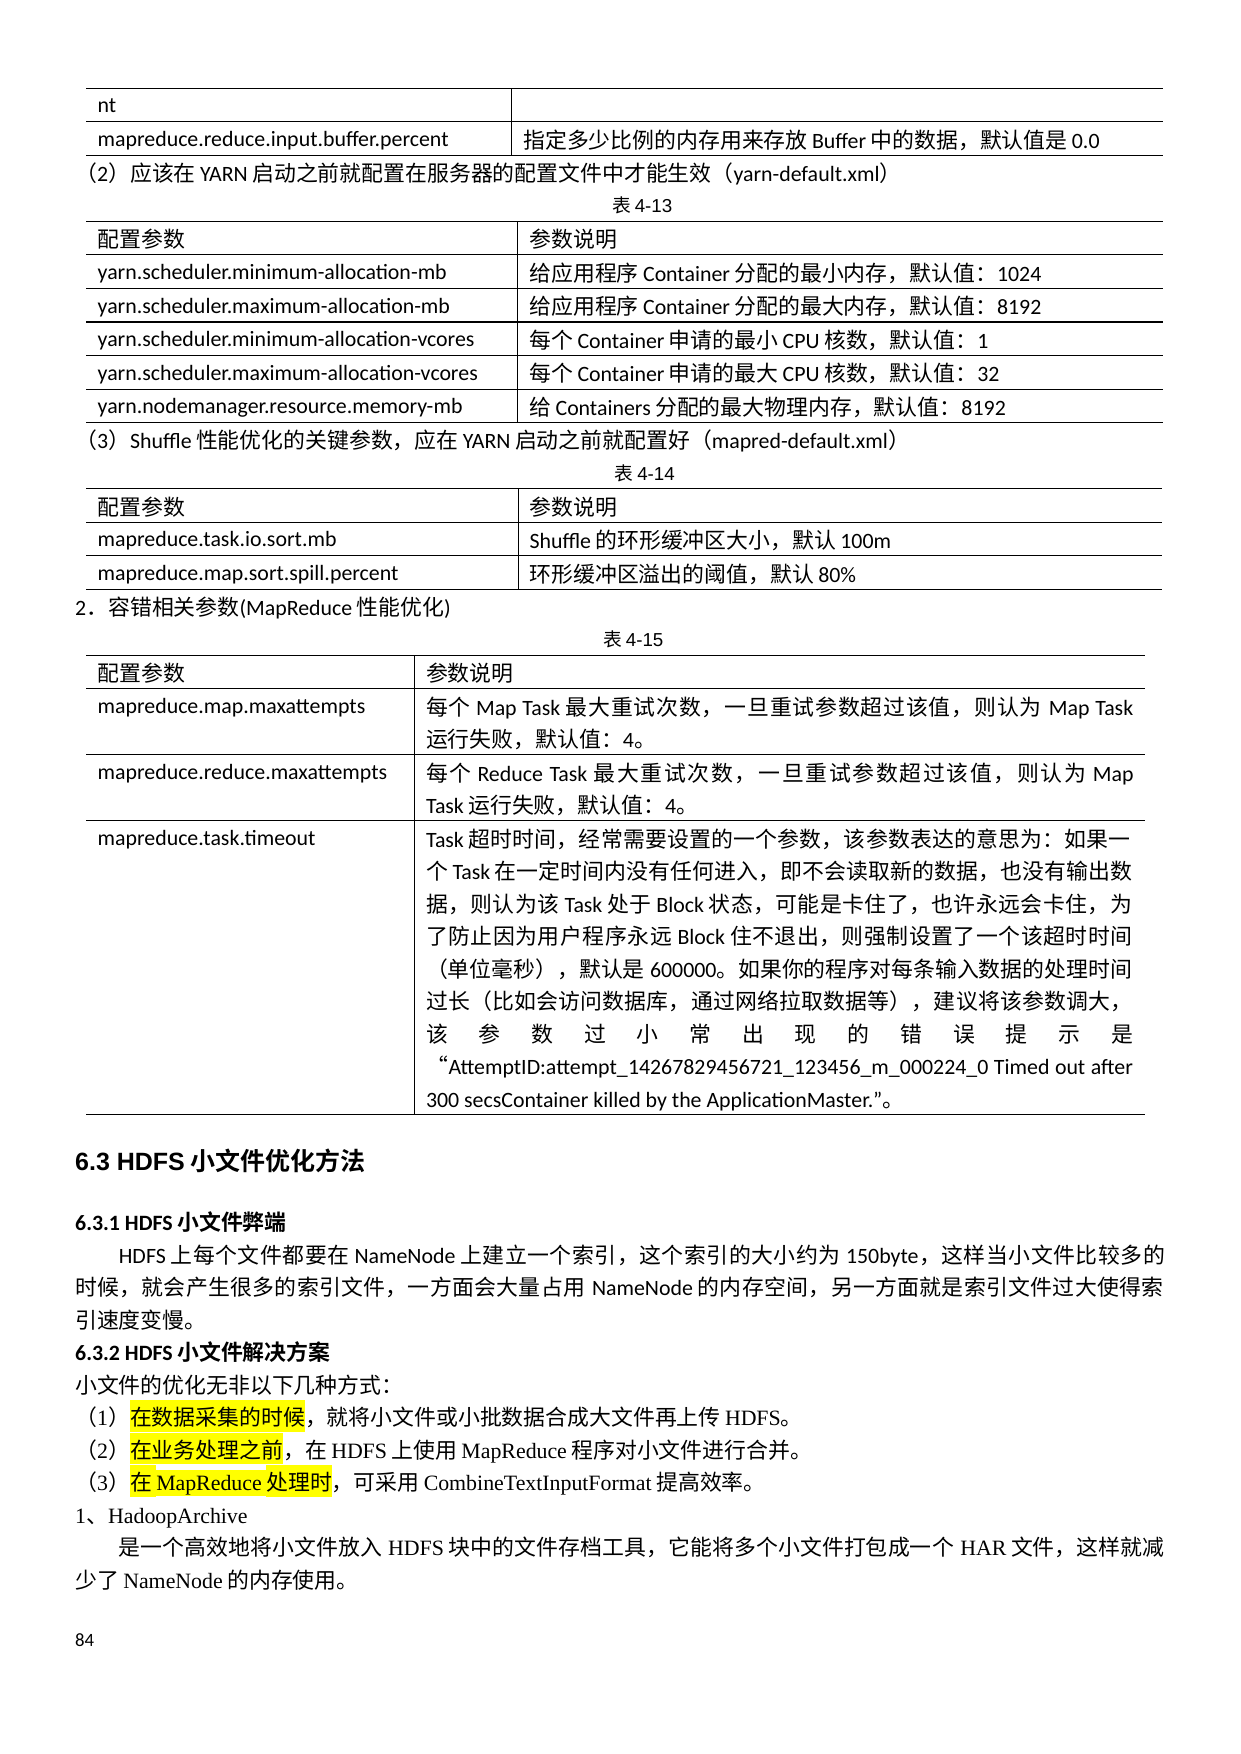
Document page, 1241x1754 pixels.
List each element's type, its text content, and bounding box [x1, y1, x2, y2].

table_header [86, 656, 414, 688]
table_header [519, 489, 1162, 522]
text 1、HadoopArchive [75, 1497, 1165, 1530]
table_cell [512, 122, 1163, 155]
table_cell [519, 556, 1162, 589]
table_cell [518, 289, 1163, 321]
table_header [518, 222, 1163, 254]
text 小文件的优化无非以下几种方式： [75, 1367, 1165, 1400]
subtitle 6.3.2 HDFS小文件解决方案 [75, 1335, 1165, 1367]
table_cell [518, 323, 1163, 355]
text （2）在业务处理之前，在HDFS上使用MapReduce程序对小文件进行合并。 [75, 1432, 1165, 1465]
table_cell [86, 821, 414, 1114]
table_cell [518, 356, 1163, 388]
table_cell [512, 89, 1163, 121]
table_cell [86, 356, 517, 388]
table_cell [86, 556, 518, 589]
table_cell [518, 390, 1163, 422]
text 是一个高效地将小文件放入HDFS块中的文件存档工具，它能将多个小文件打包成一个HAR文件，这样就减少了NameNode的内存使用。 [75, 1530, 1165, 1595]
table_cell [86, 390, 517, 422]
text （2）应该在YARN启动之前就配置在服务器的配置文件中才能生效（yarn-default.xml） [75, 156, 1165, 188]
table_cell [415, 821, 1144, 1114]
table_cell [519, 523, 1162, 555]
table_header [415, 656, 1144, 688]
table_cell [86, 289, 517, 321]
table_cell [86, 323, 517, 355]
subtitle 6.3 HDFS小文件优化方法 [75, 1127, 1165, 1192]
text 表4-14 [119, 456, 1165, 488]
subtitle 6.3.1 HDFS小文件弊端 [75, 1205, 1165, 1237]
text （3）Shuffle性能优化的关键参数，应在YARN启动之前就配置好（mapred-default.xml） [75, 423, 1165, 456]
text 2．容错相关参数(MapReduce性能优化) [75, 590, 1165, 622]
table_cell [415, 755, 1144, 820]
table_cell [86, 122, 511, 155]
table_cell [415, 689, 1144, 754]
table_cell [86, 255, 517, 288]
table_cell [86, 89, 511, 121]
text HDFS上每个文件都要在NameNode上建立一个索引，这个索引的大小约为150byte，这样当小文件比较多的时候，就会产生很多的索引文件，一方面会大量占用NameNode的内存空间，另一方面就是索引文件过大使得索引速度变慢。 [75, 1237, 1165, 1335]
text （1）在数据采集的时候，就将小文件或小批数据合成大文件再上传HDFS。 [305, 1400, 1165, 1432]
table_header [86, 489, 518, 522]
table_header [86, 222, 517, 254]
text （3）在MapReduce处理时，可采用CombineTextInputFormat提高效率。 [332, 1465, 1165, 1497]
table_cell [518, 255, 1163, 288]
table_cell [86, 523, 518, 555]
text 表4-15 [75, 622, 1165, 655]
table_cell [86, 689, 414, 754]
text 表4-13 [75, 188, 1165, 221]
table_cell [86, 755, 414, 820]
